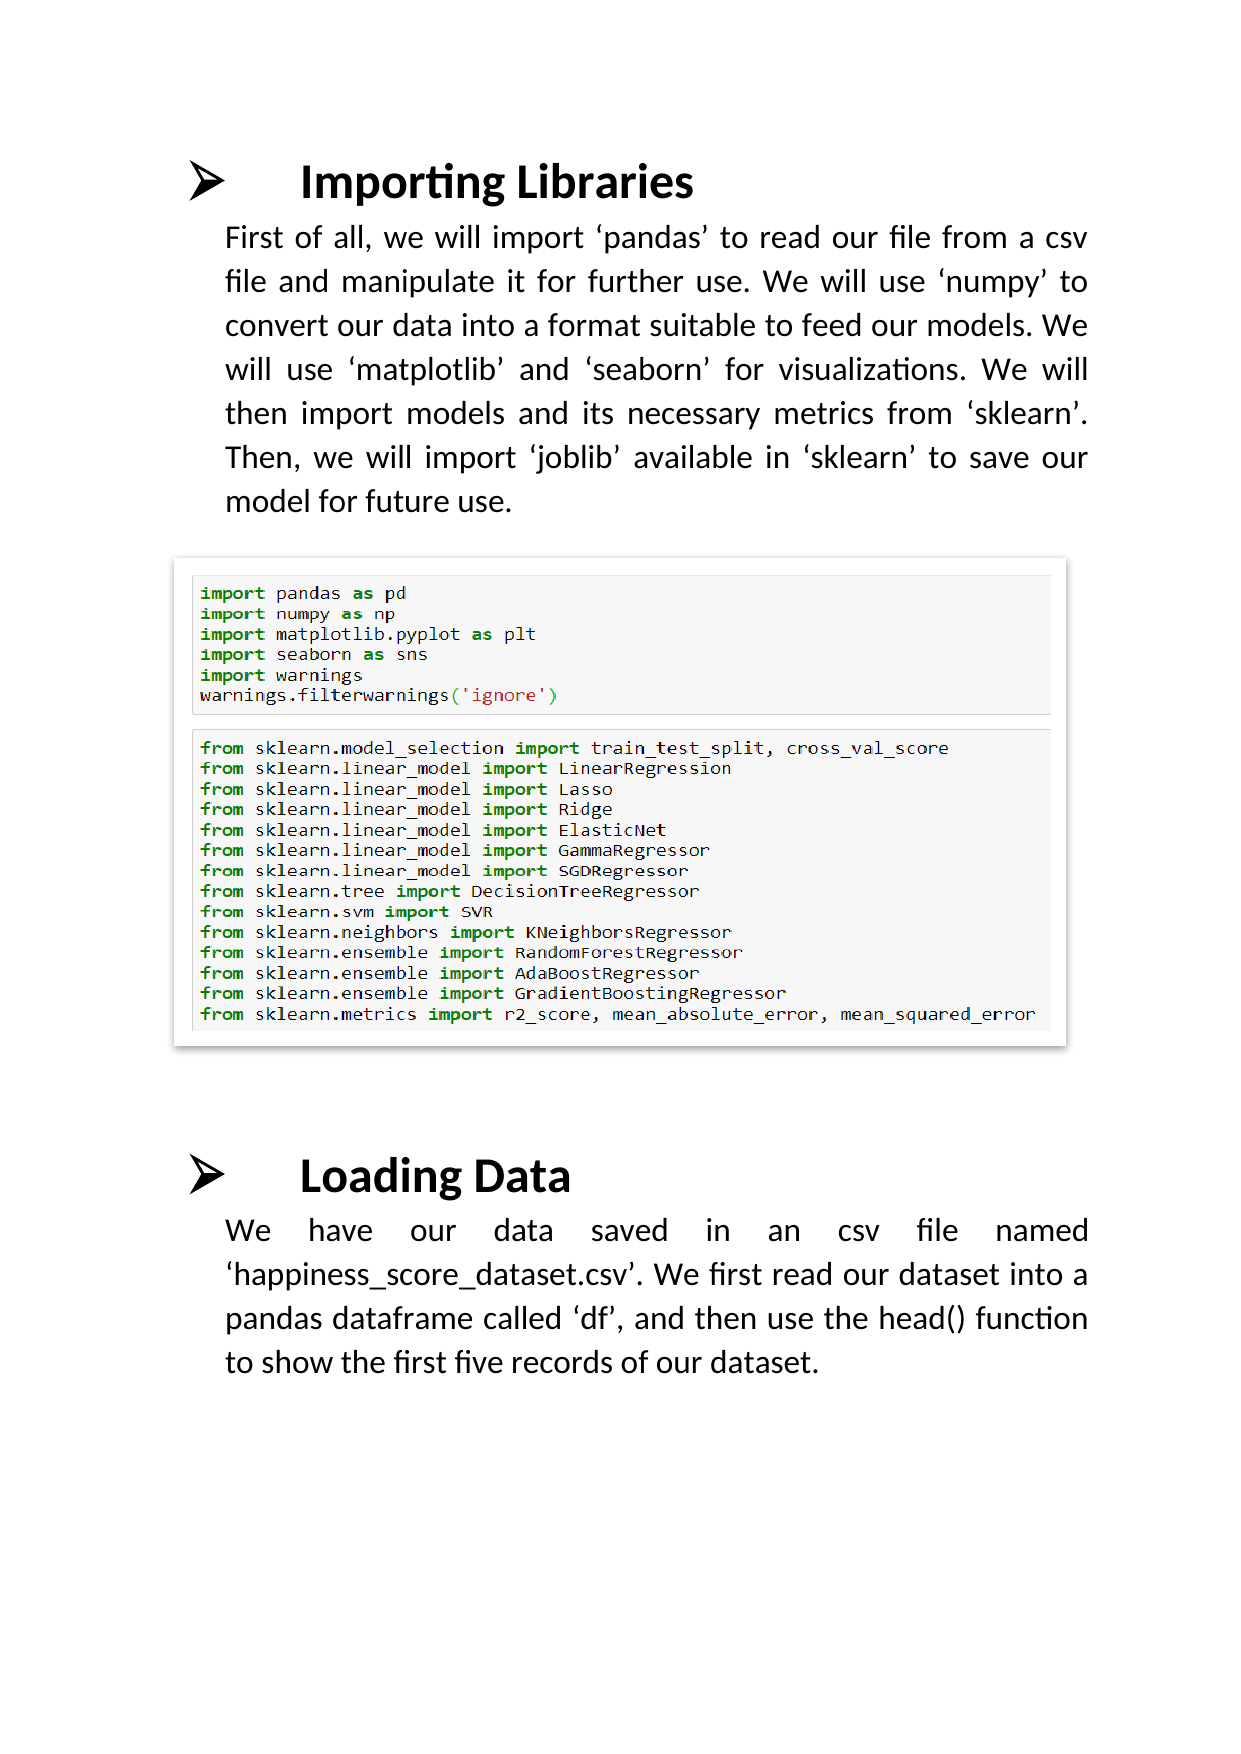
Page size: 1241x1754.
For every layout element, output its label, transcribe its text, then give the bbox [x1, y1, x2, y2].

list Loading Data [187, 1143, 1090, 1204]
list Importing Libraries [187, 150, 1090, 211]
picture [189, 572, 1051, 1031]
list We have our data saved in an csv file named ‘happiness_score_dataset.csv’. We first read our dataset into a pandas dataframe called ‘df’, and then use the head() function to show the first five records of our dataset. [225, 1209, 1090, 1382]
list First of all, we will import ‘pandas’ to read our file from a csv file and manipulate it for further use. We will use ‘numpy’ to convert our data into a format suitable to feed our models. We will use ‘matplotlib’ and ‘seaborn’ for visualizations. We will then import models and its necessary metrics from ‘sklearn’. Then, we will import ‘joblib’ available in ‘sklearn’ to save our model for future use. [225, 216, 1090, 520]
